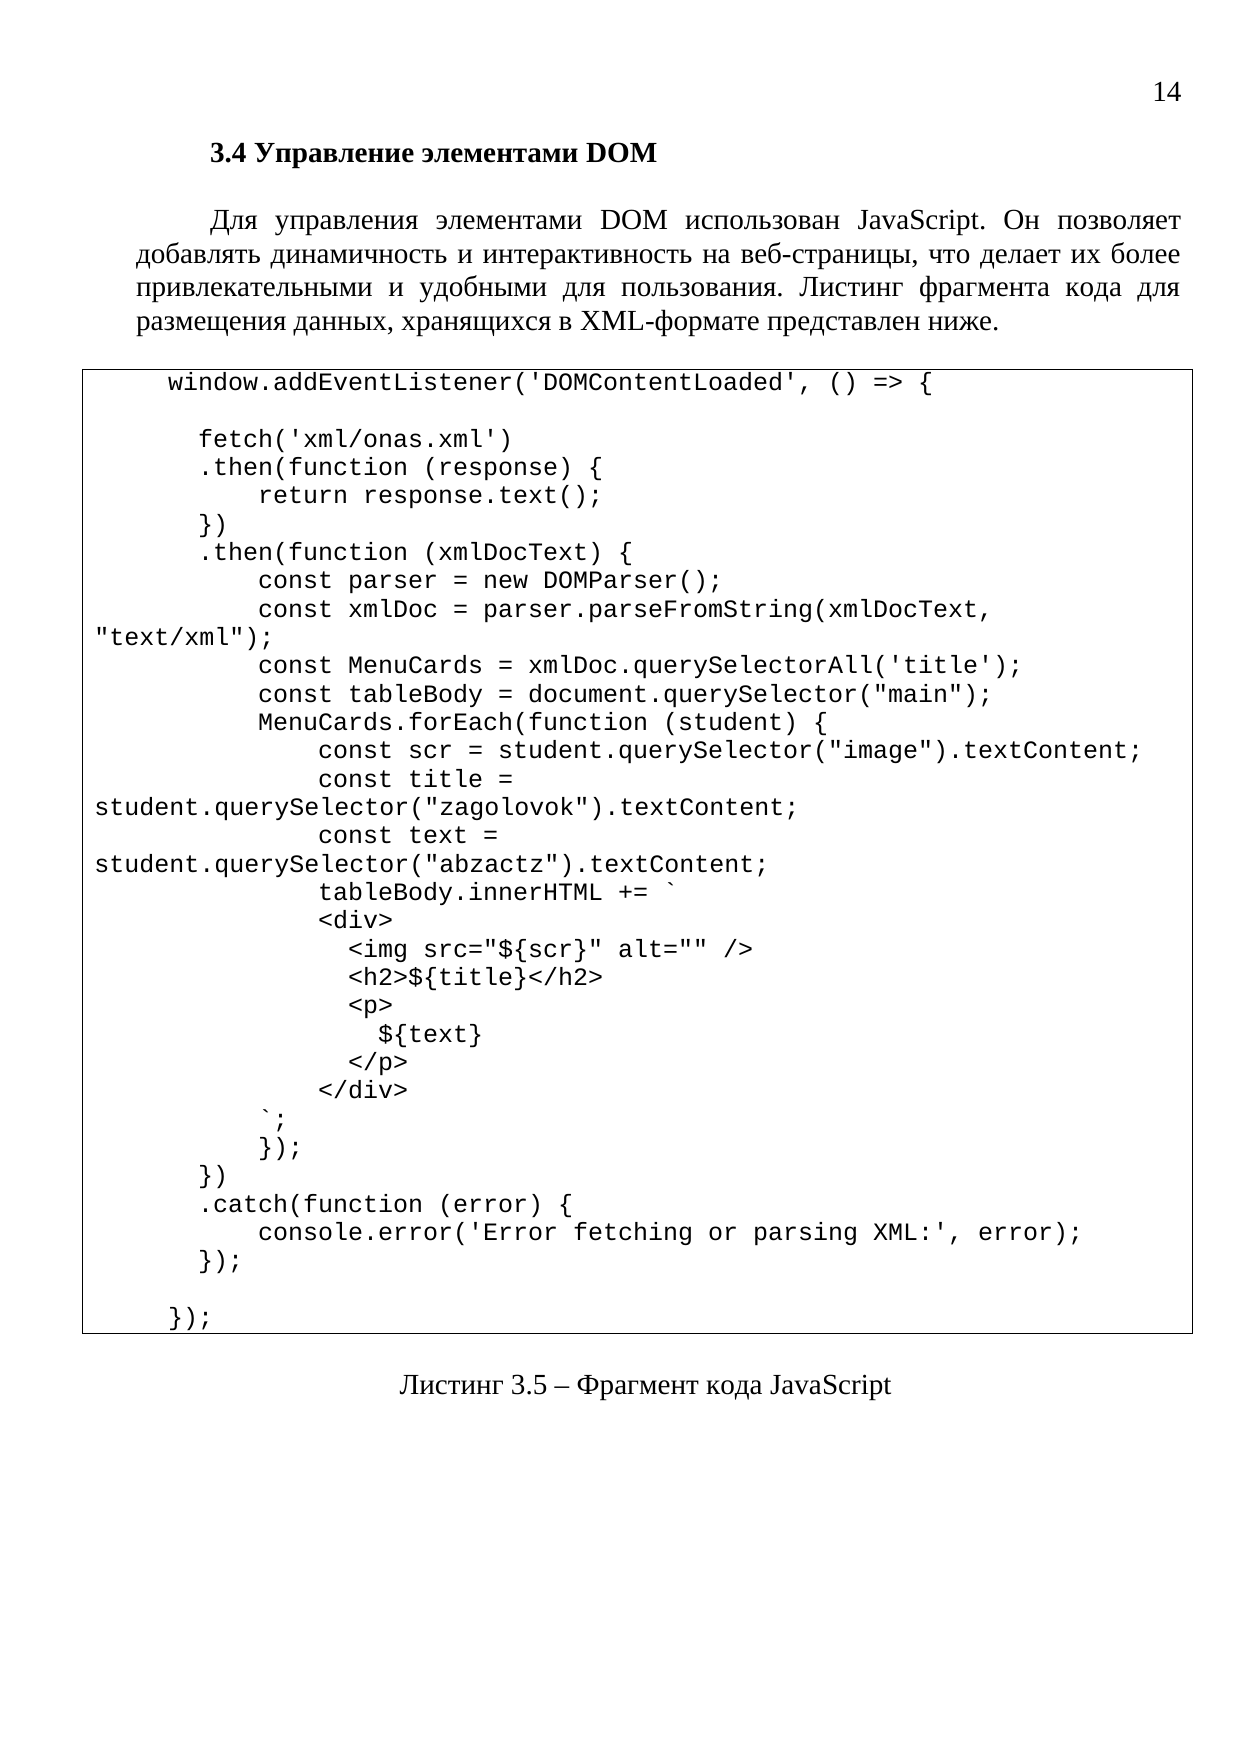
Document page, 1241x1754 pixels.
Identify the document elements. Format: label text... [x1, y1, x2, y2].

table_header window.addEventListener('DOMContentLoaded', () => { fetch('xml/onas.xml') .then(function (response) { return response.text(); }) .then(function (xmlDocText) { const parser = new DOMParser(); const xmlDoc = parser.parseFromString(xmlDocText, "text/xml"); const MenuCards = xmlDoc.querySelectorAll('title'); const tableBody = document.querySelector("main"); MenuCards.forEach(function (student) { const scr = student.querySelector("image").textContent; const title = student.querySelector("zagolovok").textContent; const text = student.querySelector("abzactz").textContent; tableBody.innerHTML += ` <div> <img src="${scr}" alt="" /> <h2>${title}</h2> <p> ${text} </p> </div> `; }); }) .catch(function (error) { console.error('Error fetching or parsing XML:', error); }); }); [83, 370, 1192, 1333]
text Для управления элементами DOM использован JavaScript. Он позволяет добавлять динамичность и интерактивность на веб-страницы, что делает их более привлекательными и удобными для пользования. Листинг фрагмента кода для размещения данных, хранящихся в XML-формате представлен ниже. [136, 202, 1181, 337]
text Листинг 3.5 – Фрагмент кода JavaScript [136, 1367, 1181, 1401]
text 3.4 Управление элементами DOM [136, 135, 1181, 169]
